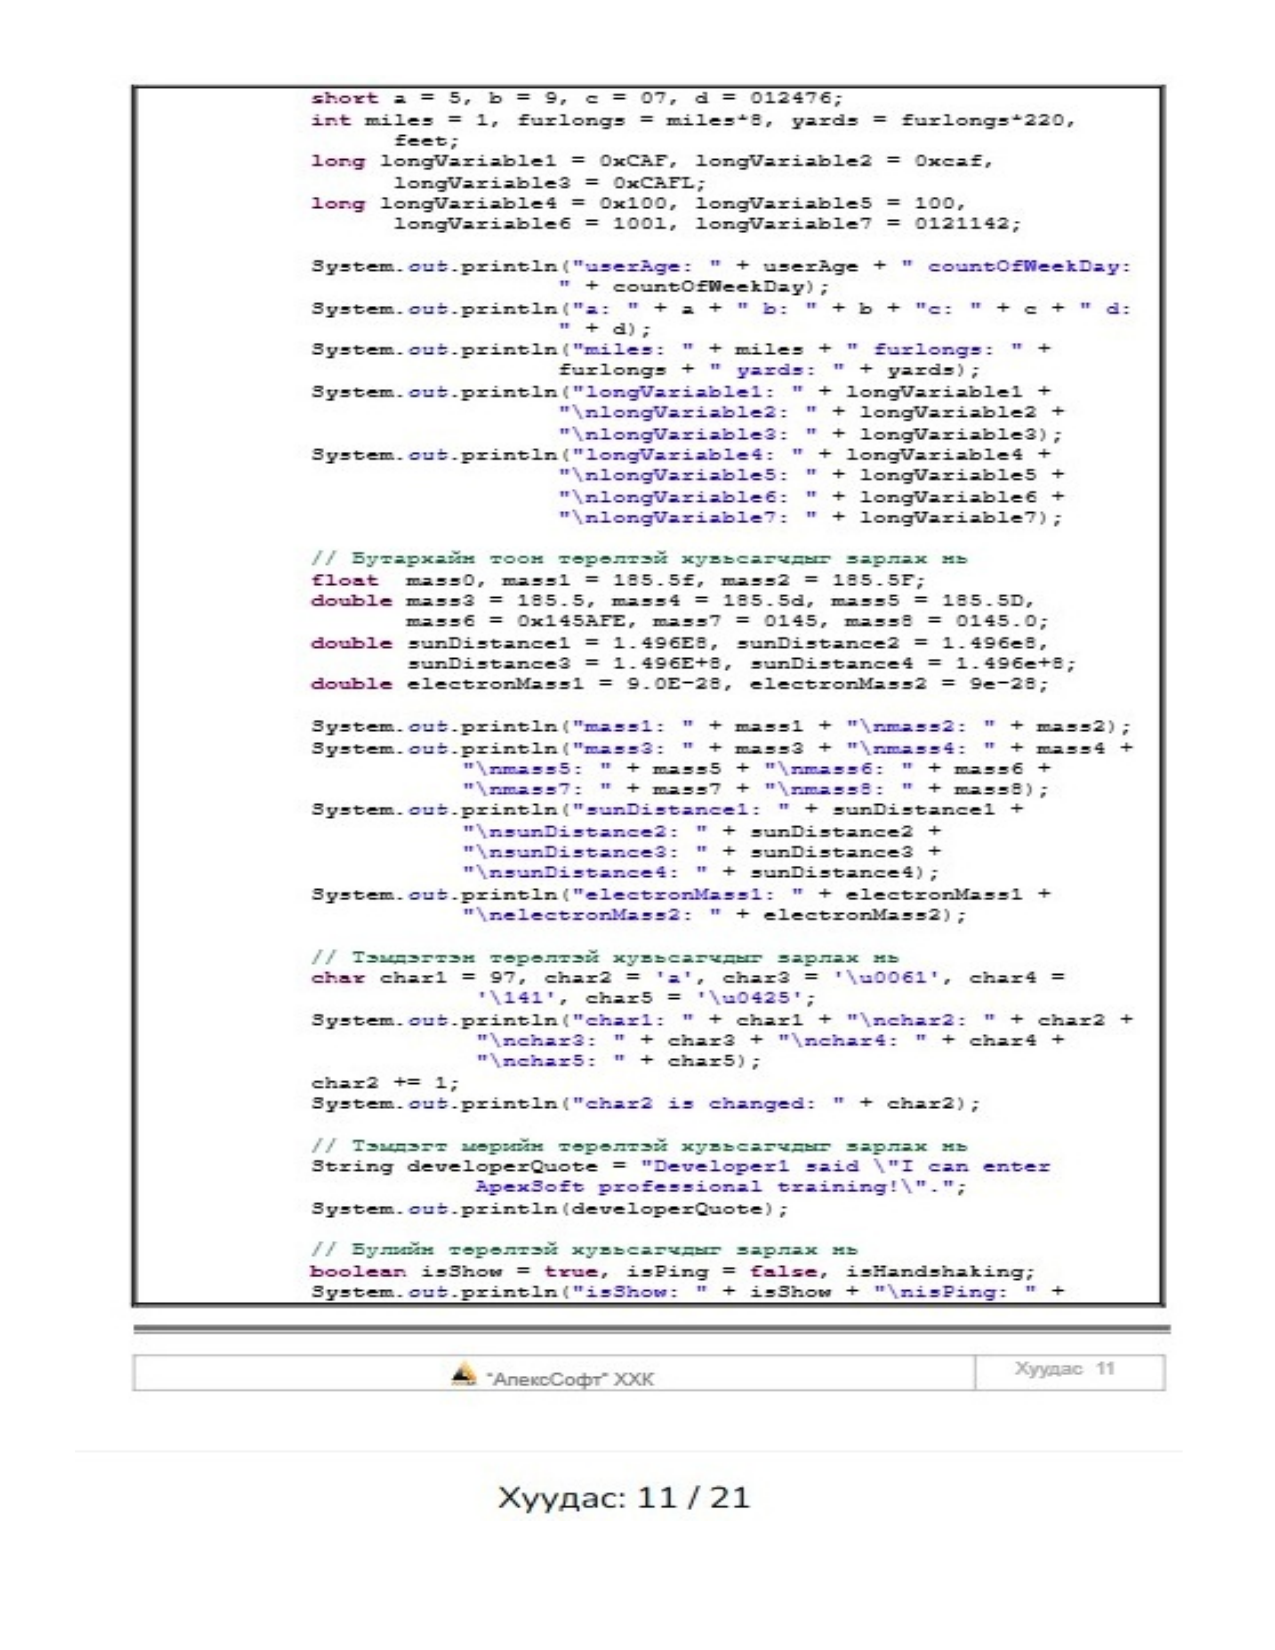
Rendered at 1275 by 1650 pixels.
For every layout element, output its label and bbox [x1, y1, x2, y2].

picture [75, 75, 1183, 1521]
